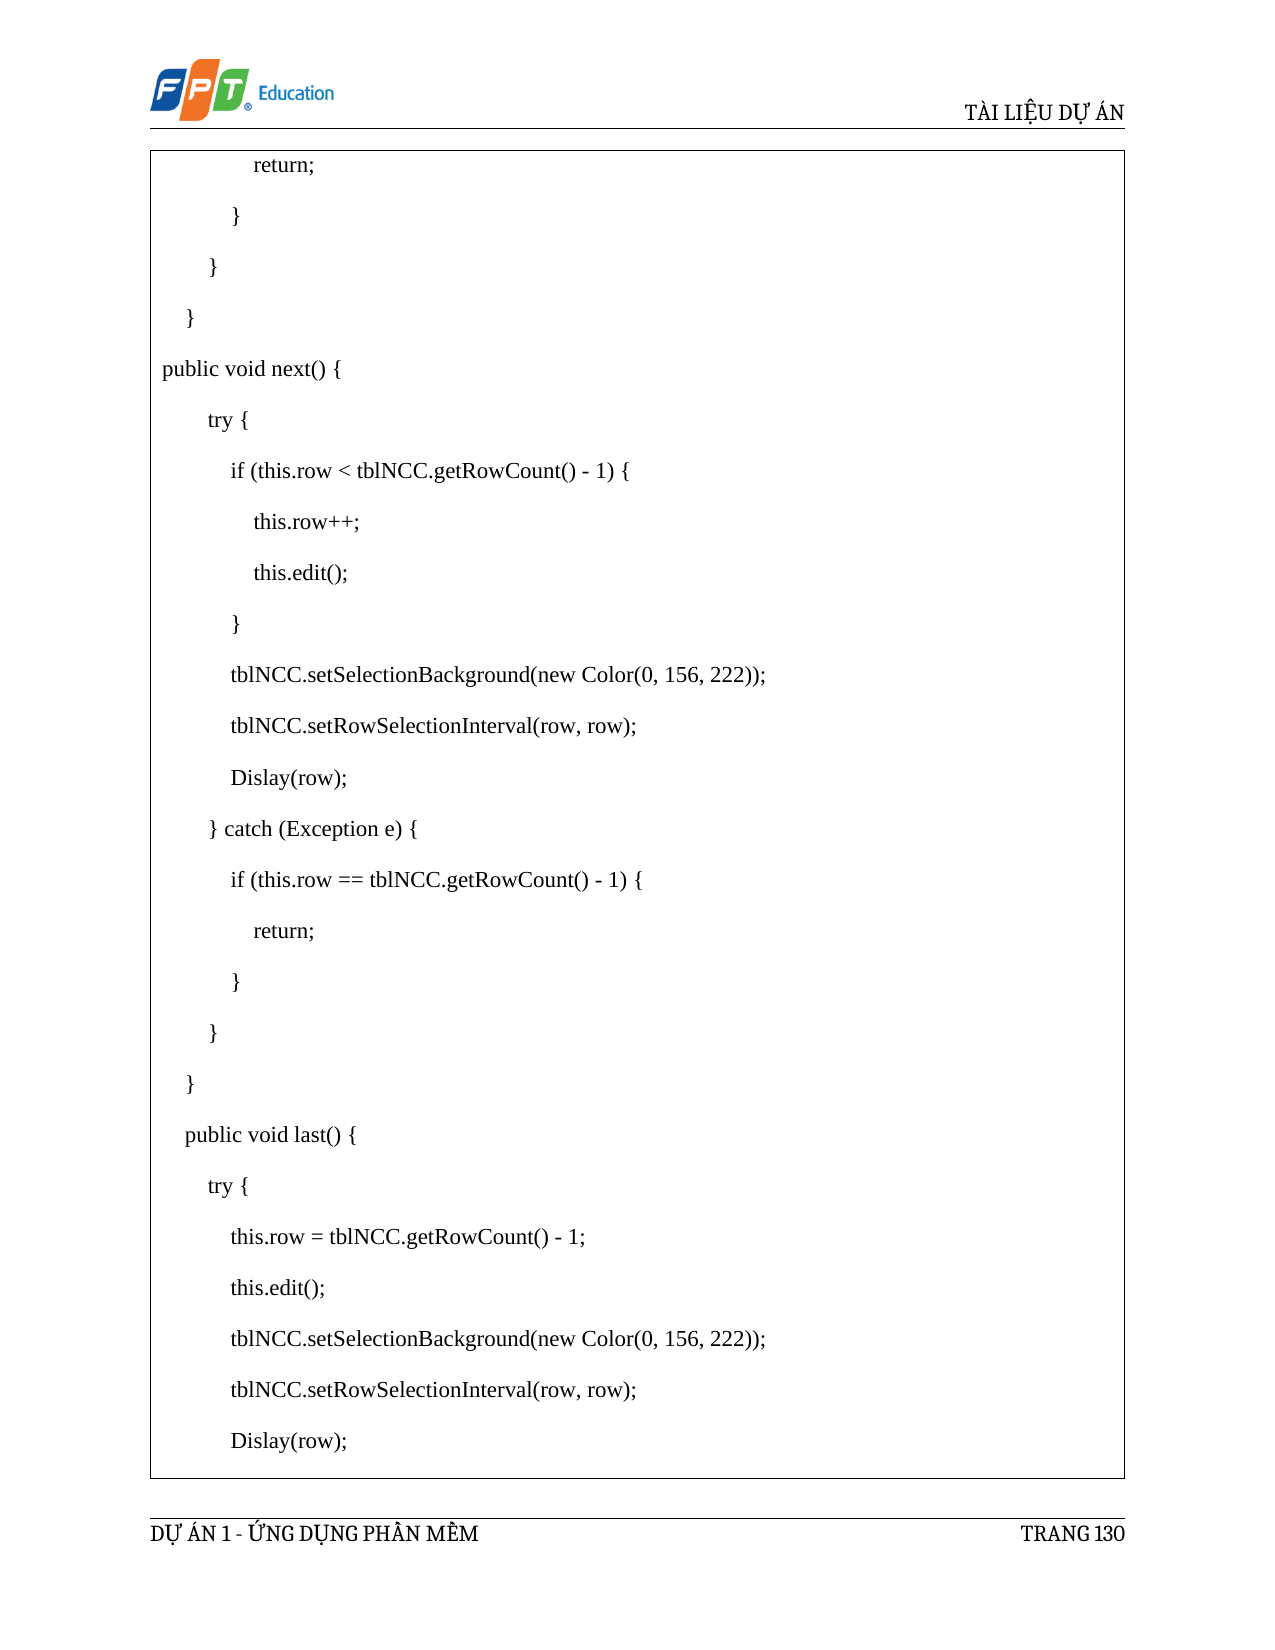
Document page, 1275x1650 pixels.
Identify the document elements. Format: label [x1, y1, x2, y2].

table_header [151, 151, 1124, 1478]
picture [150, 59, 336, 121]
